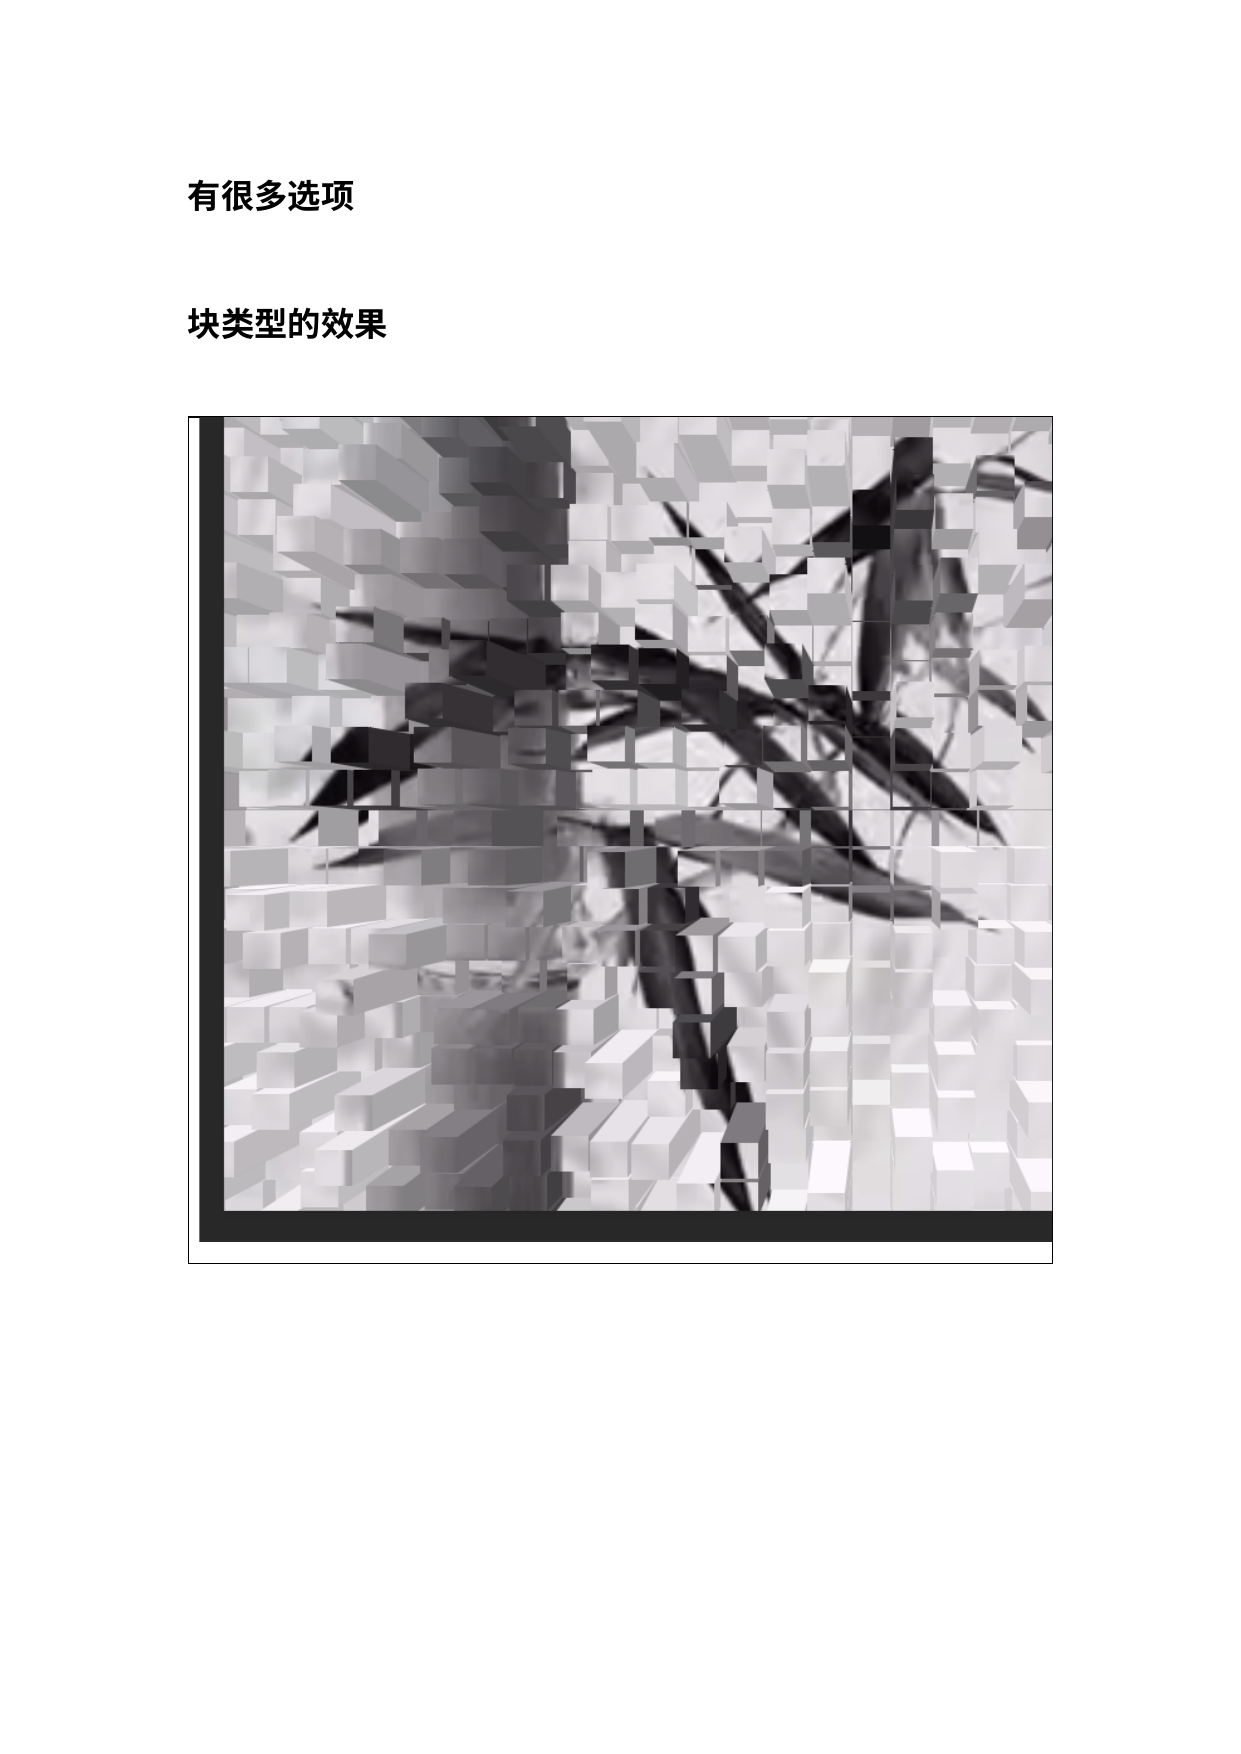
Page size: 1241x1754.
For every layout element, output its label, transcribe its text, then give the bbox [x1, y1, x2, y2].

subtitle 有很多选项 [187, 162, 1053, 227]
table_header [189, 418, 1052, 1262]
subtitle 块类型的效果 [187, 289, 1053, 354]
picture [199, 417, 1053, 1242]
